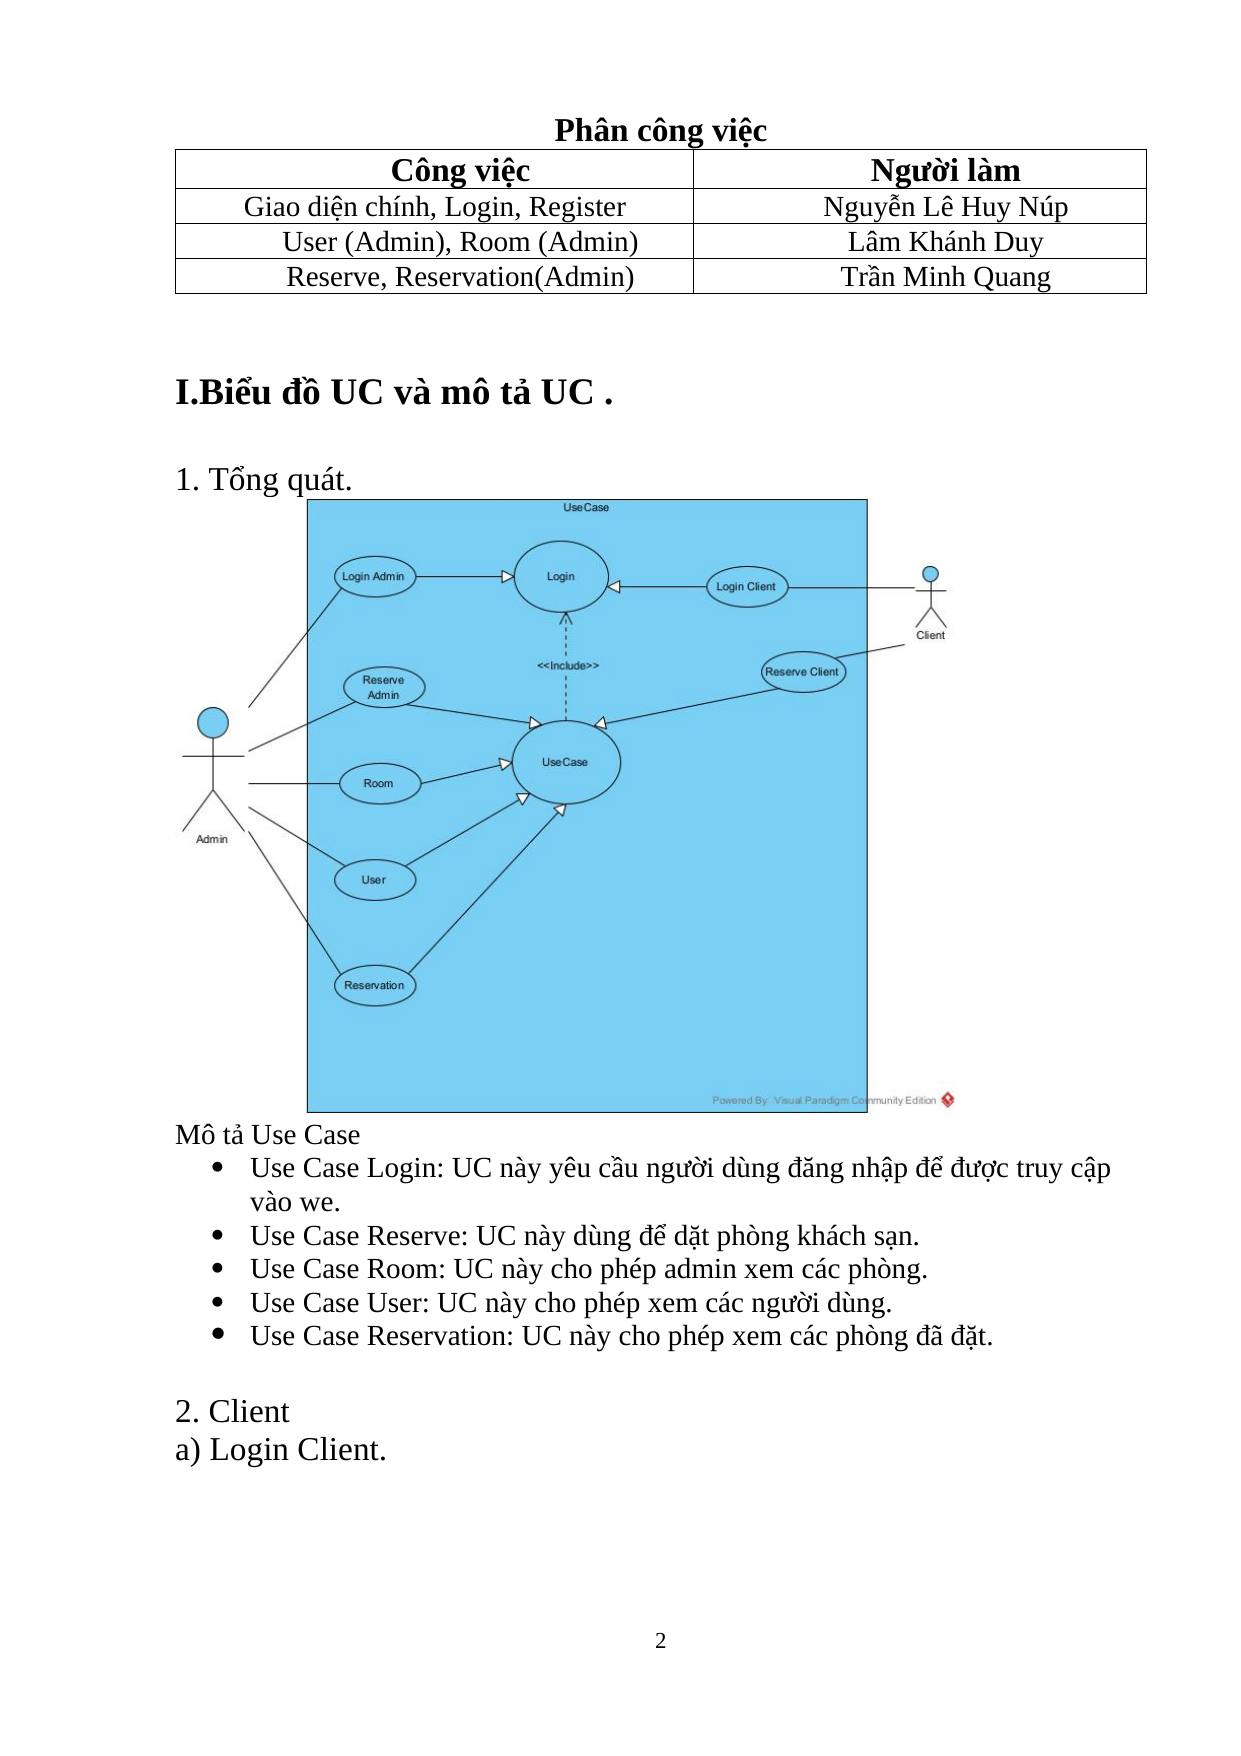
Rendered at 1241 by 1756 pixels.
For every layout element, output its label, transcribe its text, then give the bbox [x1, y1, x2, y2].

list Use Case User: UC này cho phép xem các người dùng. [212, 1285, 1146, 1318]
list Tổng quát. [175, 459, 1146, 497]
list Login Client. [175, 1430, 1146, 1468]
list Use Case Room: UC này cho phép admin xem các phòng. [212, 1251, 1146, 1285]
text Mô tả Use Case [175, 1117, 1146, 1150]
list Use Case Login: UC này yêu cầu người dùng đăng nhập để được truy cập vào we. [212, 1150, 1146, 1218]
list Phân công việc [175, 111, 1146, 149]
table_cell Lâm Khánh Duy [694, 224, 1146, 258]
list Client [175, 1391, 1146, 1430]
table_cell Trần Minh Quang [694, 259, 1146, 292]
list Use Case Reservation: UC này cho phép xem các phòng đã đặt. [212, 1318, 1146, 1353]
table_header Người làm [694, 150, 1146, 188]
list Use Case Reserve: UC này dùng để dặt phòng khách sạn. [212, 1218, 1146, 1251]
table_cell Giao diện chính, Login, Register [176, 189, 693, 223]
table_cell Reserve, Reservation(Admin) [176, 259, 693, 292]
subtitle I.Biểu đồ UC và mô tả UC . [175, 369, 1146, 412]
picture [175, 497, 960, 1117]
table_header Công việc [176, 150, 693, 188]
table_cell Nguyễn Lê Huy Núp [694, 189, 1146, 223]
table_cell User (Admin), Room (Admin) [176, 224, 693, 258]
